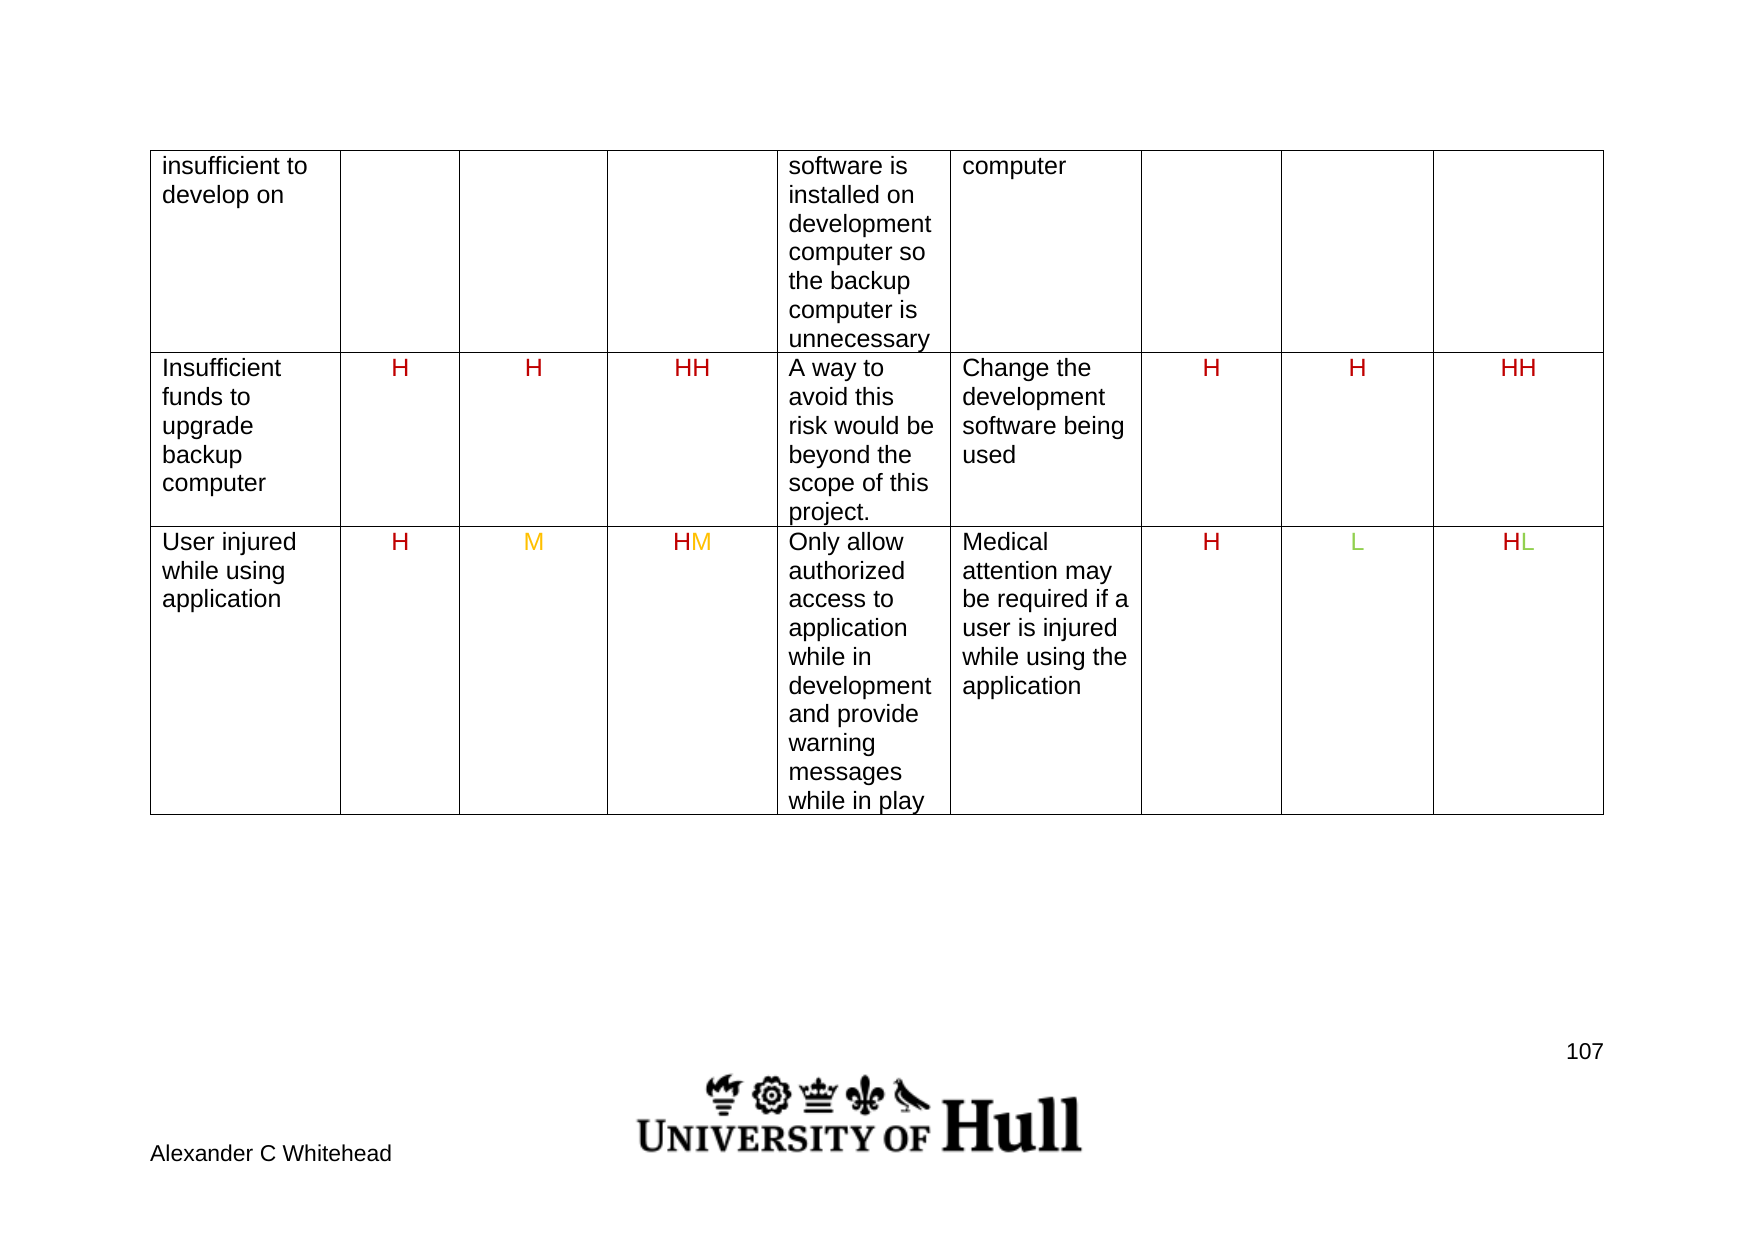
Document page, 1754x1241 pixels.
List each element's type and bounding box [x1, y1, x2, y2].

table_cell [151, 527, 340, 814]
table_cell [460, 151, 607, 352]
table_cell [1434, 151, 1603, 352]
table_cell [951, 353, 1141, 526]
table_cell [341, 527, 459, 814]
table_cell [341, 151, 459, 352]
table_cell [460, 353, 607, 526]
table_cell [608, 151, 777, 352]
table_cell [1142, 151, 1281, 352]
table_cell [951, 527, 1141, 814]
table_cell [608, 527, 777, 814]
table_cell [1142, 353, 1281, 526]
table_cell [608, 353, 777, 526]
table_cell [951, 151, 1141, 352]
picture [630, 1064, 1091, 1162]
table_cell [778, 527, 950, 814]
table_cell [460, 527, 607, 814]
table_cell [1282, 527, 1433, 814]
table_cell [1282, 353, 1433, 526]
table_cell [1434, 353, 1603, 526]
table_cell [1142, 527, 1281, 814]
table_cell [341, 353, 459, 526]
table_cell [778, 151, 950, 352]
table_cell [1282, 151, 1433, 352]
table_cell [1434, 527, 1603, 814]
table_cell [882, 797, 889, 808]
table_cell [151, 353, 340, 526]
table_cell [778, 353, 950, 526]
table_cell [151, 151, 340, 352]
